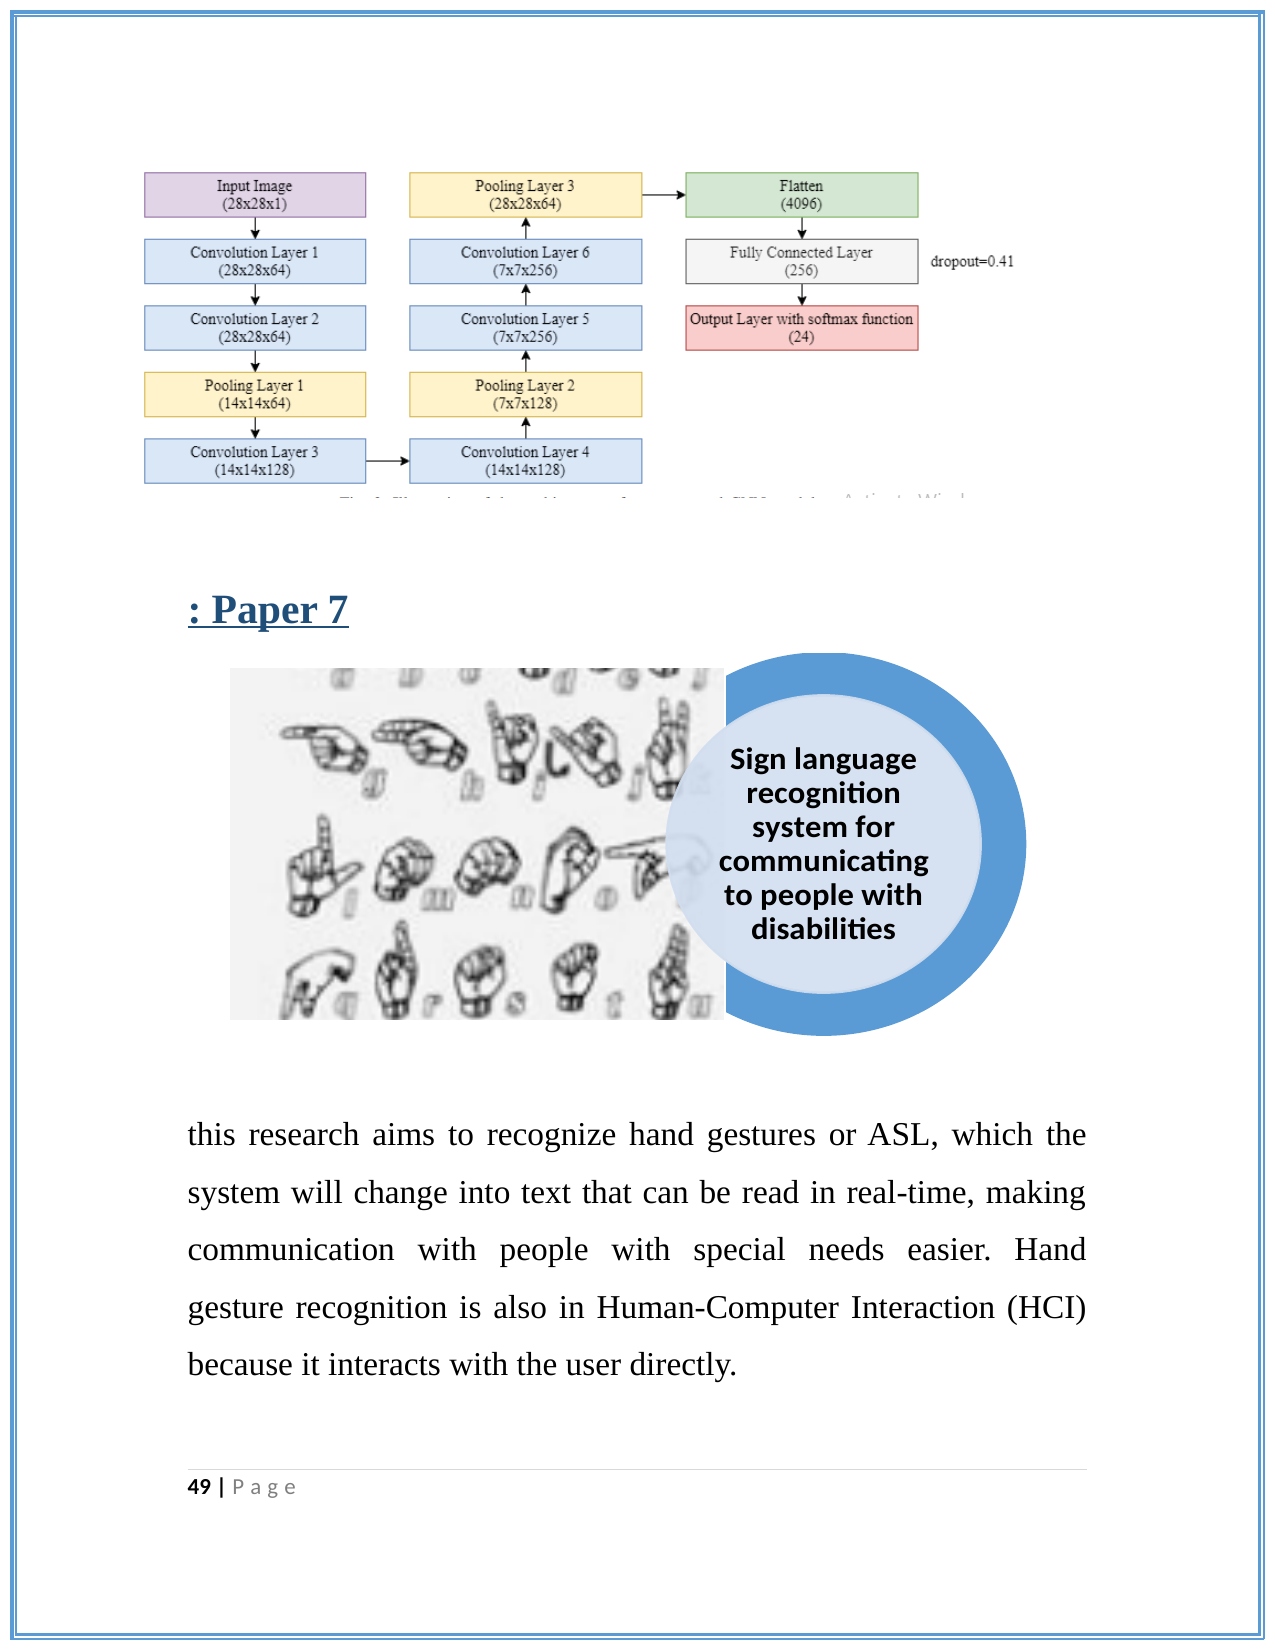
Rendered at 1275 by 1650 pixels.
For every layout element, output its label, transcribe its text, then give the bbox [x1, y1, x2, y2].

picture [96, 150, 1088, 498]
text Paper 7 : [187, 585, 1087, 633]
picture [230, 668, 724, 1020]
text this research aims to recognize hand gestures or ASL, which the system will change into text that can be read in real-time, making communication with people with special needs easier. Hand gesture recognition is also in Human-Computer Interaction (HCI) because it interacts with the user directly. [187, 1114, 1087, 1383]
